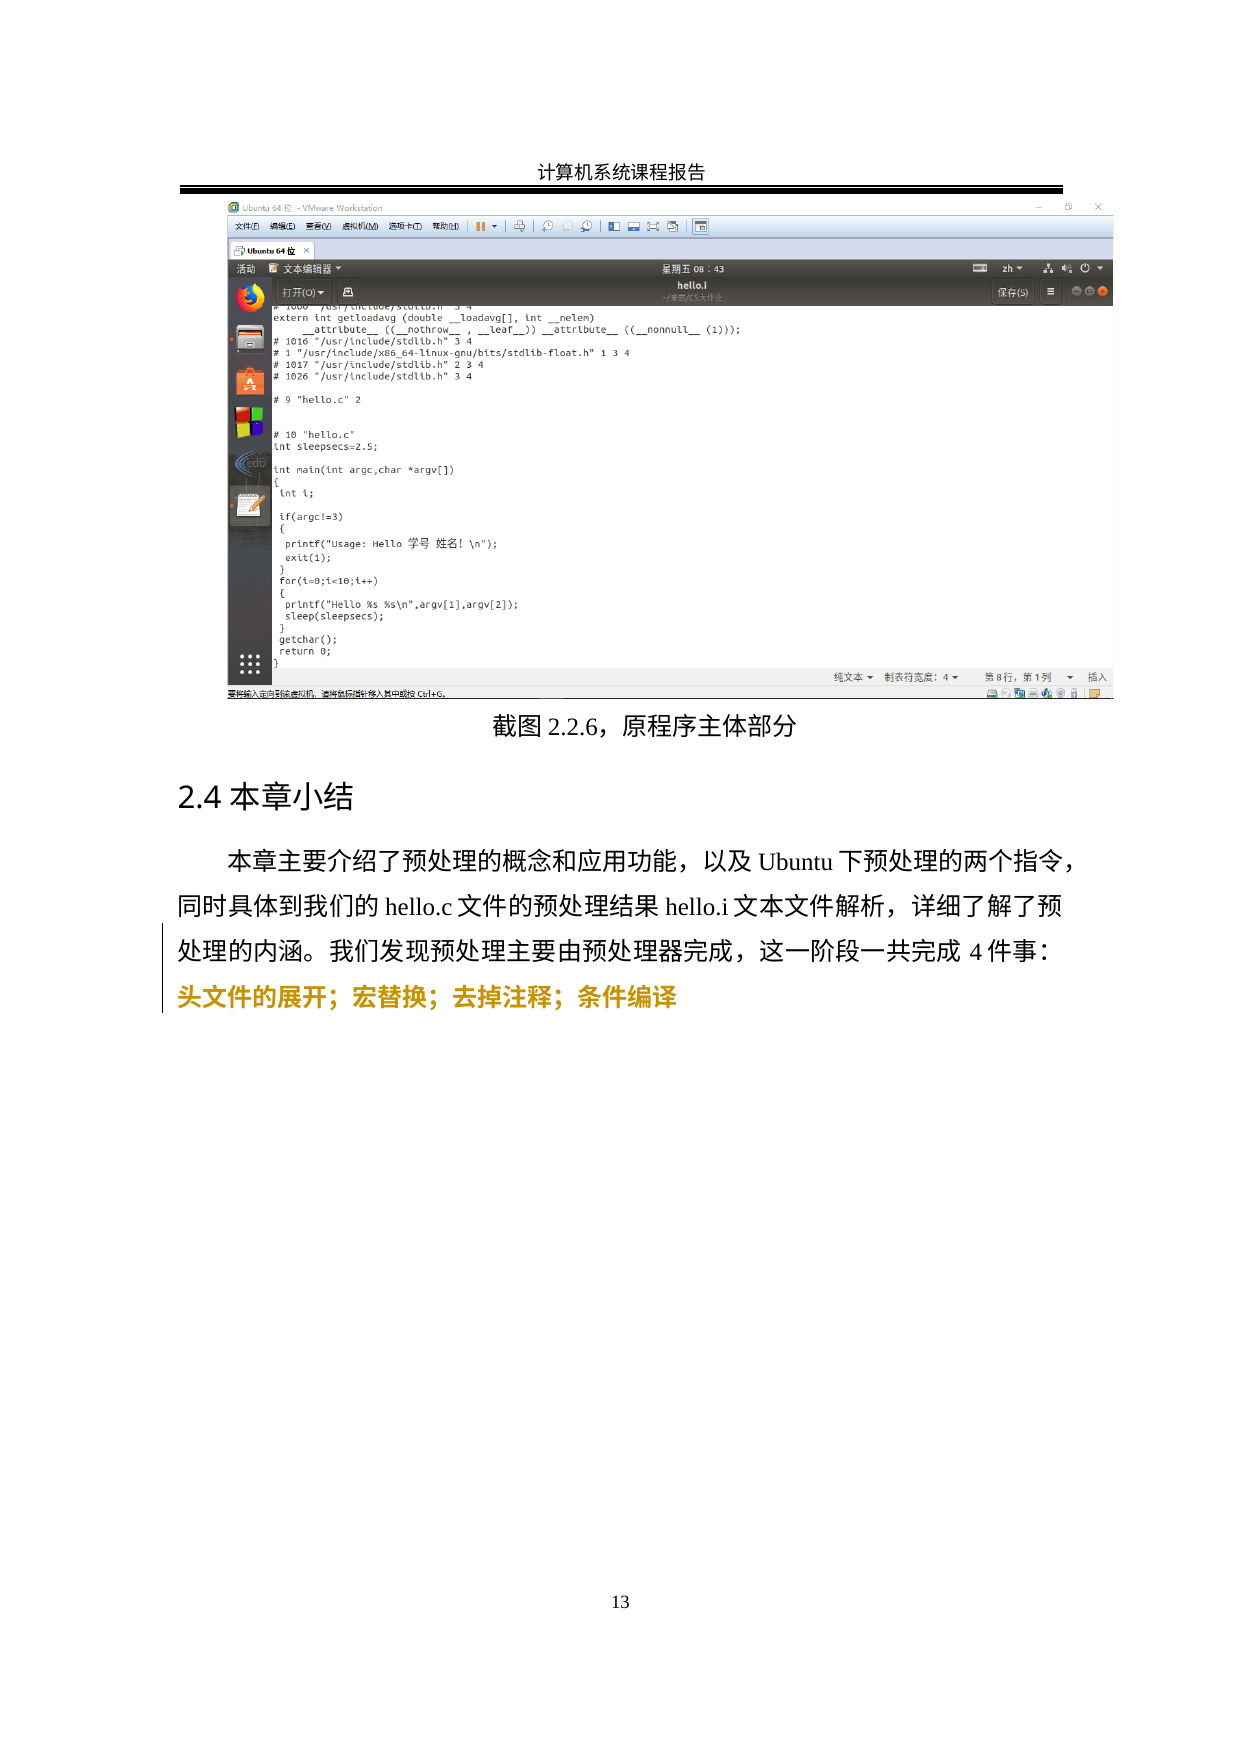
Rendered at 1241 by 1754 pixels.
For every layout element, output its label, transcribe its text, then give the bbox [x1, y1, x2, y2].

text 本章主要介绍了预处理的概念和应用功能，以及Ubuntu下预处理的两个指令，同时具体到我们的hello.c文件的预处理结果hello.i文本文件解析，详细了解了预处理的内涵。我们发现预处理主要由预处理器完成，这一阶段一共完成4件事：头文件的展开；宏替换；去掉注释；条件编译 [177, 841, 1063, 1013]
picture [227, 200, 1114, 699]
subtitle 2.4 本章小结 [177, 777, 1063, 816]
text 截图2.2.6，原程序主体部分 [177, 706, 1063, 742]
